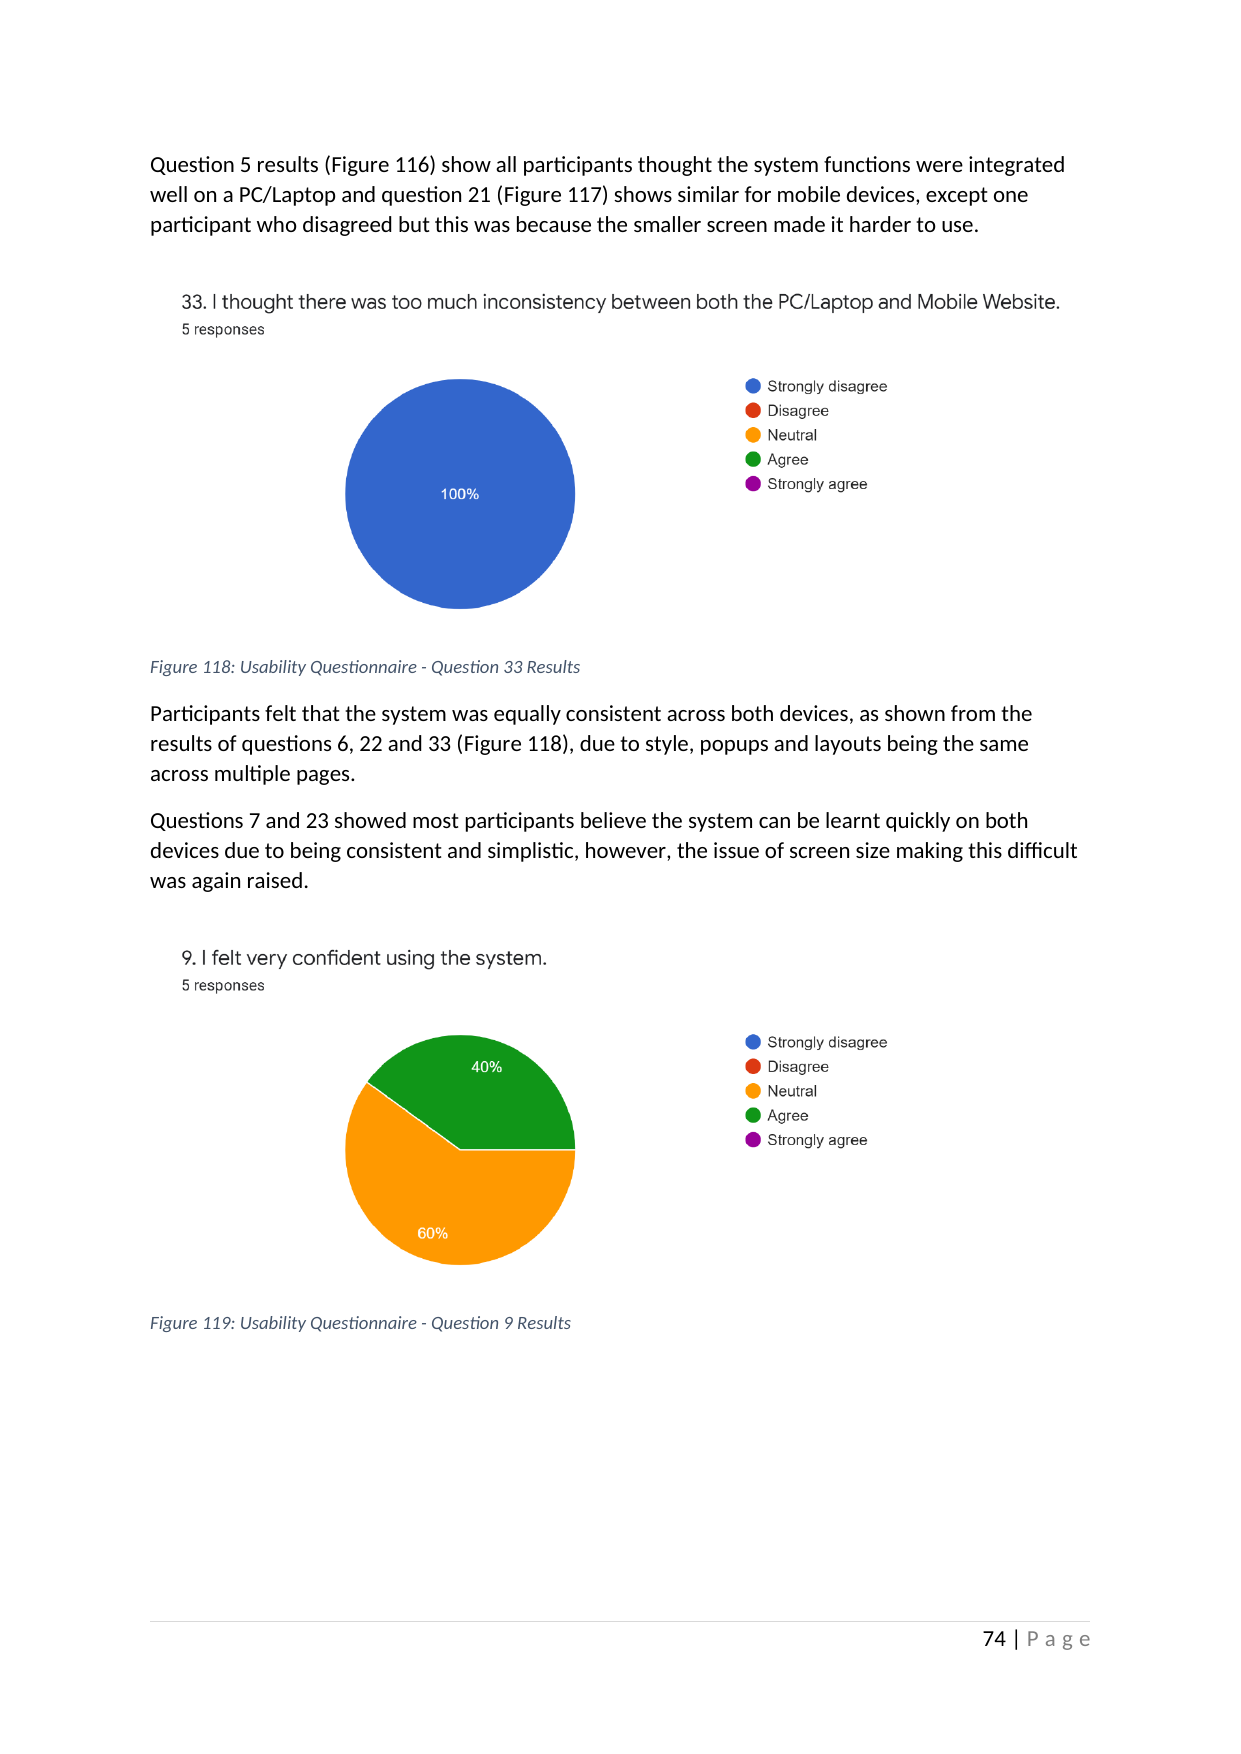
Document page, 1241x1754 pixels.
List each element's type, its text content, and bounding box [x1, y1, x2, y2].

picture [150, 913, 1091, 1309]
picture [150, 257, 1091, 653]
text Questions 7 and 23 showed most participants believe the system can be learnt quickly on both devices due to being consistent and simplistic, however, the issue of screen size making this difficult was again raised. [150, 806, 1090, 894]
text Question 5 results (Figure 116) show all participants thought the system functions were integrated well on a PC/Laptop and question 21 (Figure 117) shows similar for mobile devices, except one participant who disagreed but this was because the smaller screen made it harder to use. [150, 150, 1090, 238]
text Participants felt that the system was equally consistent across both devices, as shown from the results of questions 6, 22 and 33 (Figure 118), due to style, popups and layouts being the same across multiple pages. [150, 699, 1090, 787]
